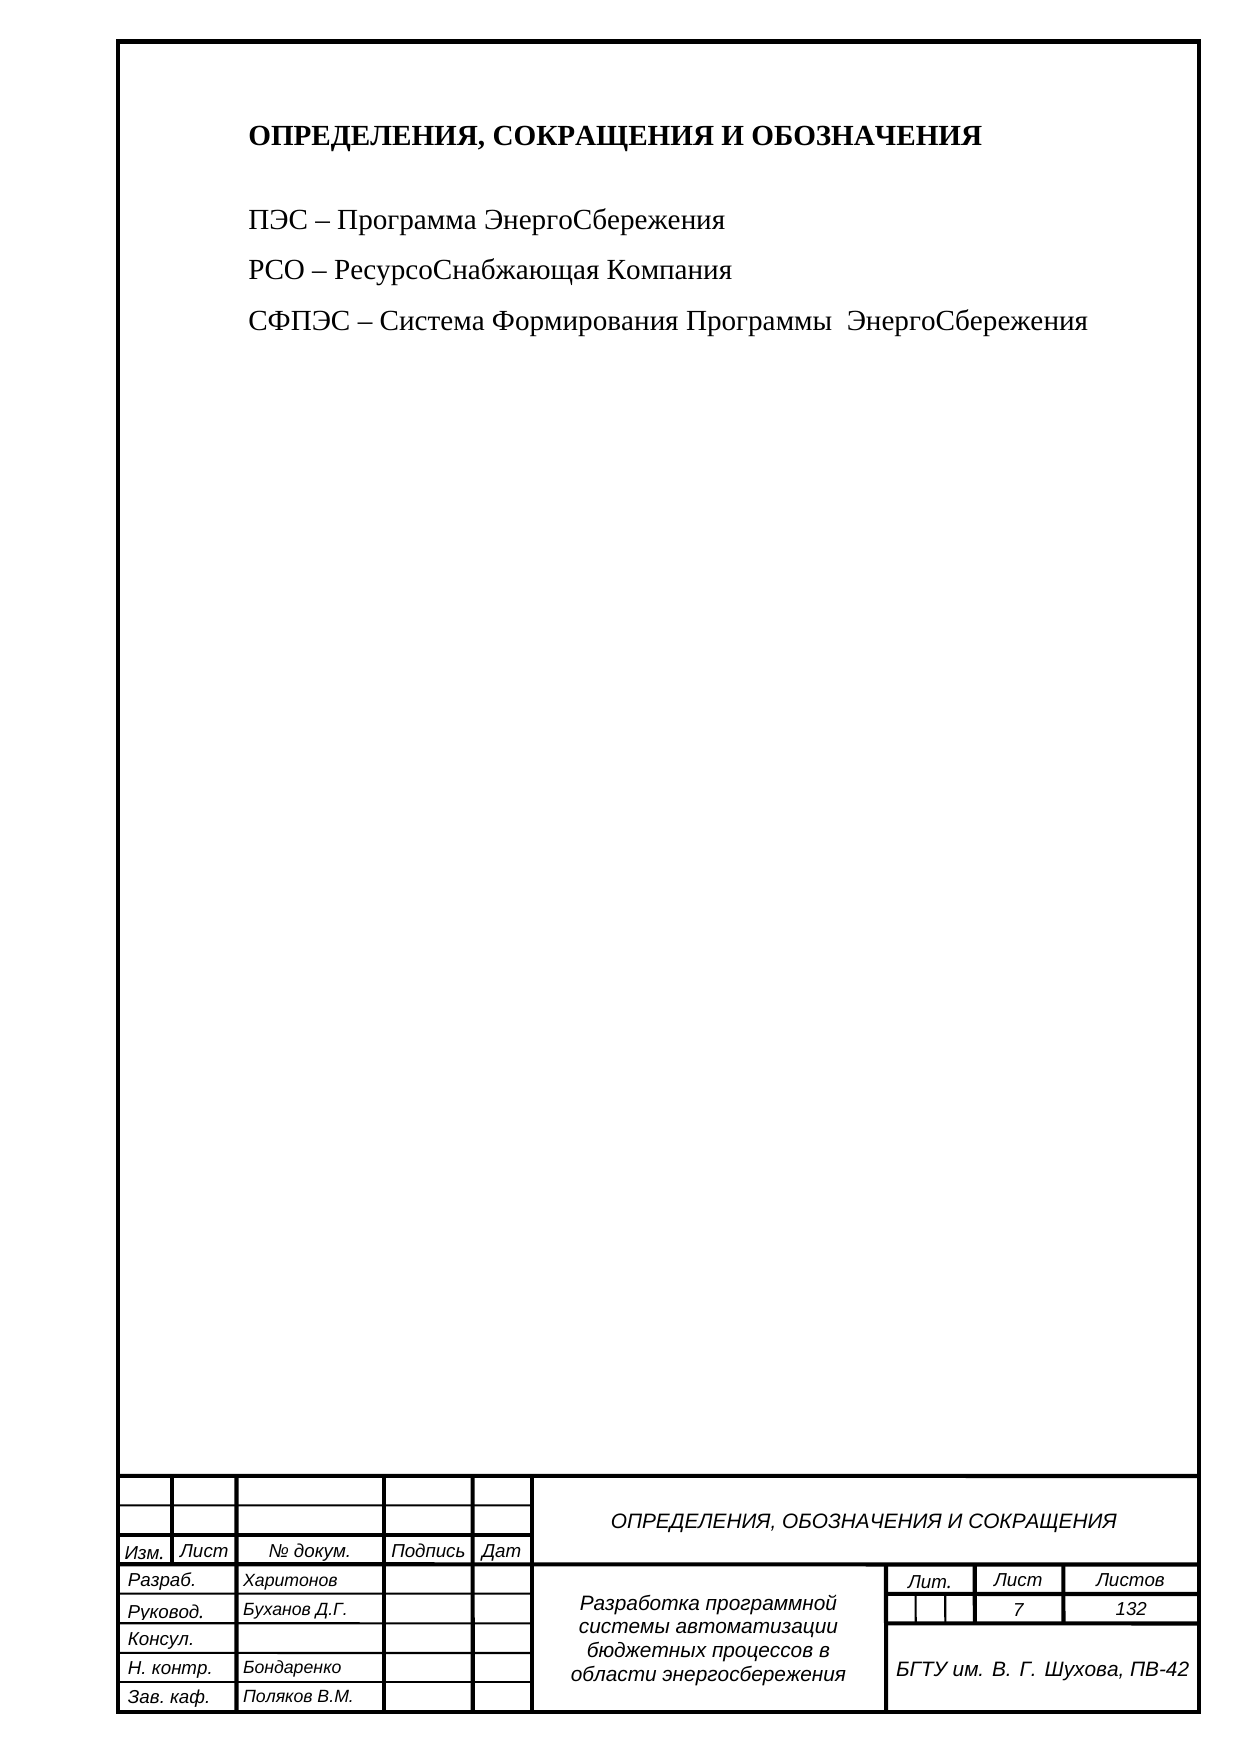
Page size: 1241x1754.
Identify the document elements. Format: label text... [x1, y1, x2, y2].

text СФПЭС – Система Формирования Программы ЭнергоСбережения [177, 303, 1152, 336]
text ПЭС – Программа ЭнергоСбережения [177, 202, 1152, 236]
text OПРЕДЕЛЕНИЯ, СOКРAЩЕНИЯ И OБOЗНAЧЕНИЯ [177, 118, 1152, 152]
text РСО – РесурсоСнабжающая Компания [177, 252, 1152, 286]
